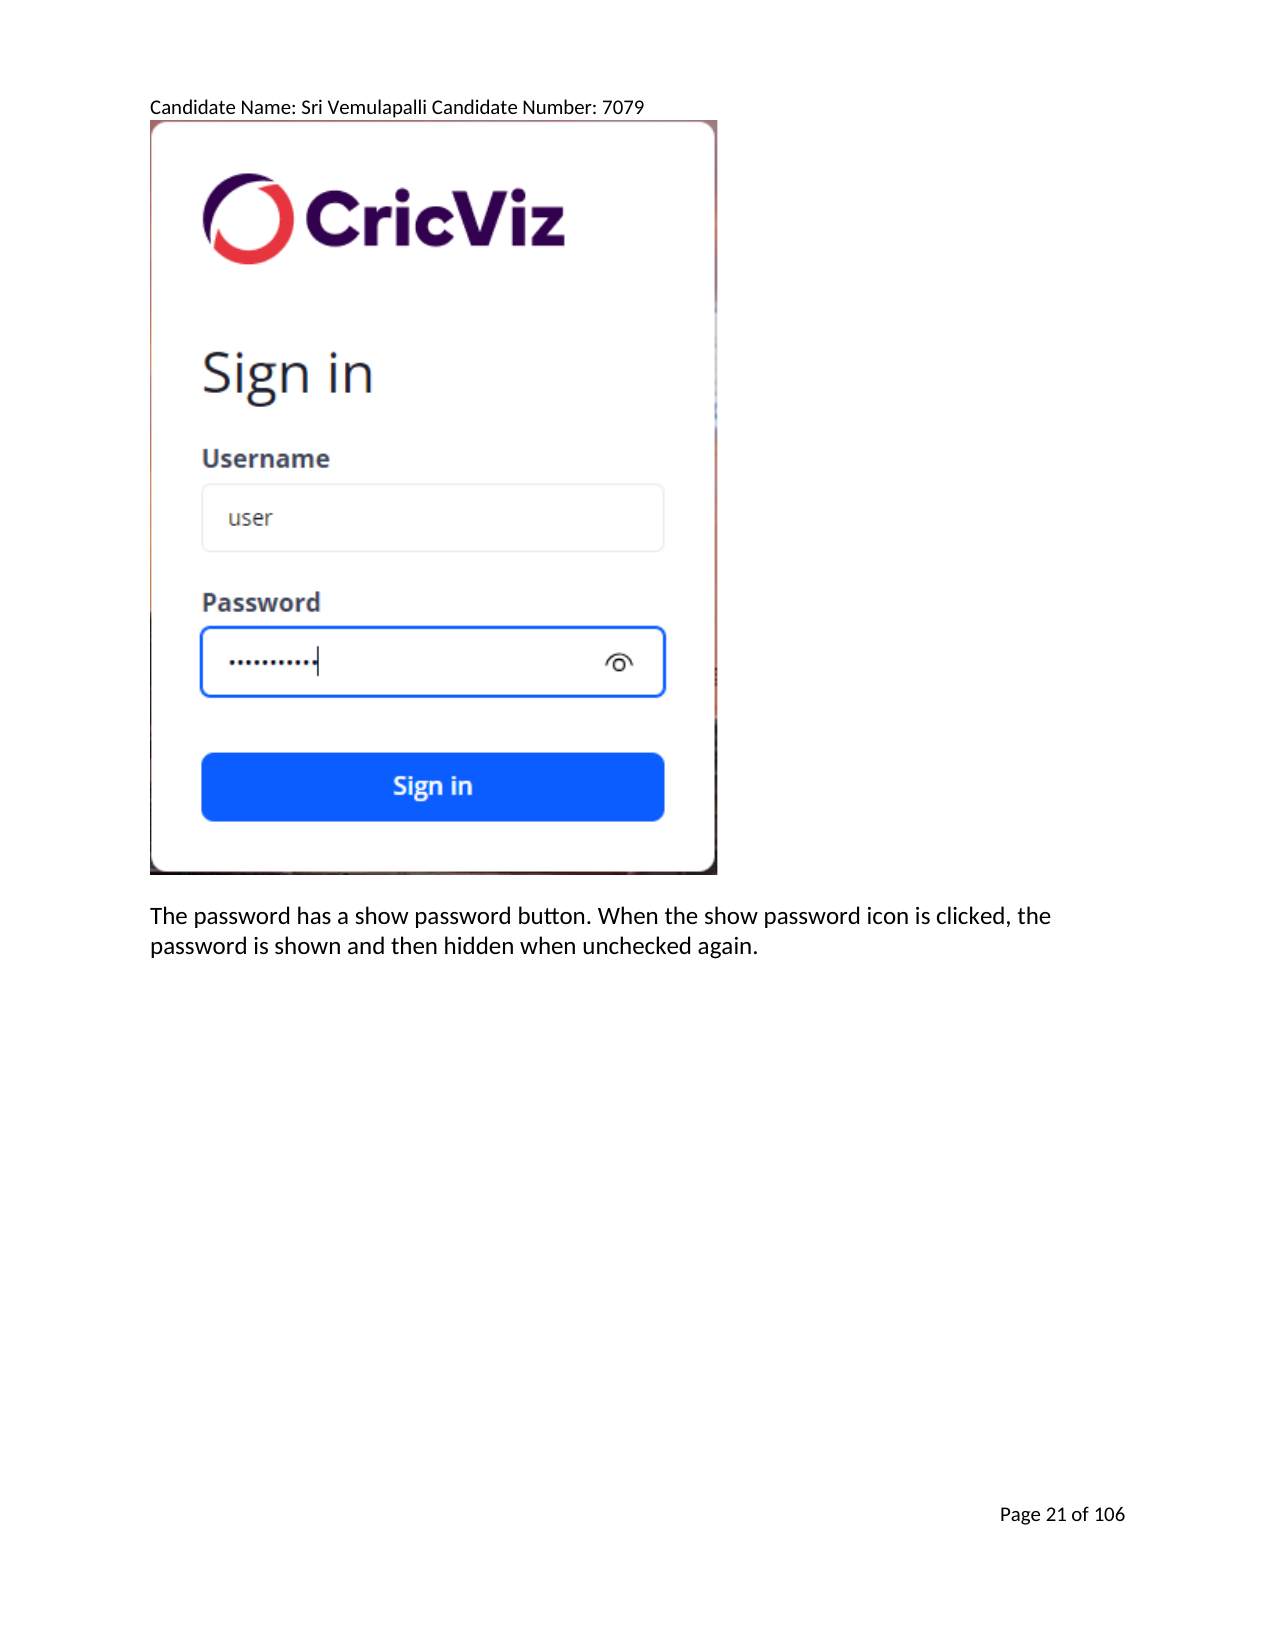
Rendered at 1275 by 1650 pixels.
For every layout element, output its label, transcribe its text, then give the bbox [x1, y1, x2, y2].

text The password has a show password button. When the show password icon is clicked, the password is shown and then hidden when unchecked again. [150, 900, 1125, 961]
picture [150, 120, 718, 875]
